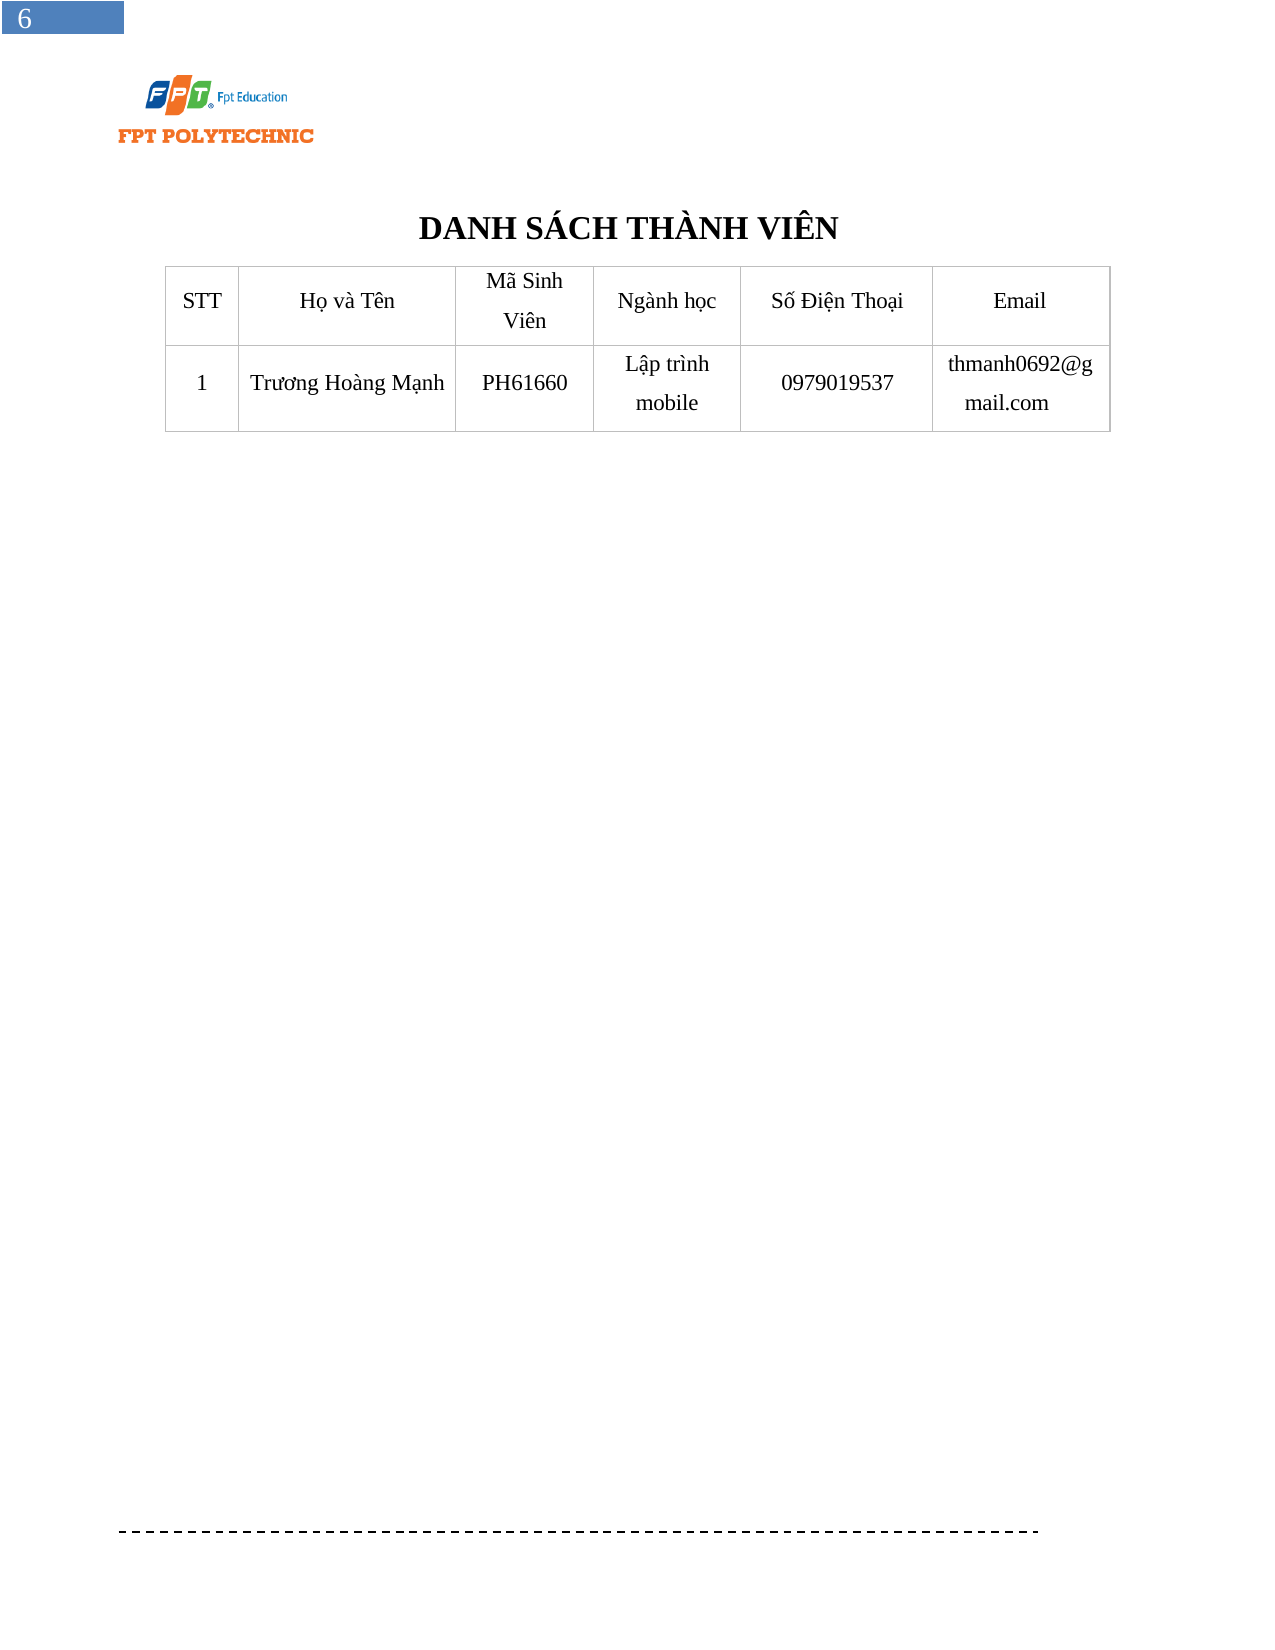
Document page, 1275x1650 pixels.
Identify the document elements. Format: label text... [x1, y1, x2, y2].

table_header Mã Sinh Viên [456, 267, 593, 345]
table_header Họ và Tên [239, 267, 455, 345]
table_header STT [166, 267, 238, 345]
table_cell Lập trình mobile [594, 346, 740, 431]
table_cell thmanh0692@gmail.com [933, 346, 1109, 431]
table_header Số Điện Thoại [741, 267, 932, 345]
table_header Ngành học [594, 267, 740, 345]
table_cell 1 [166, 346, 238, 431]
picture [118, 75, 314, 143]
table_cell Trương Hoàng Mạnh [239, 346, 455, 431]
table_cell 0979019537 [741, 346, 932, 431]
subtitle DANH SÁCH THÀNH VIÊN [169, 208, 1089, 247]
table_header Email [933, 267, 1109, 345]
table_cell PH61660 [456, 346, 593, 431]
